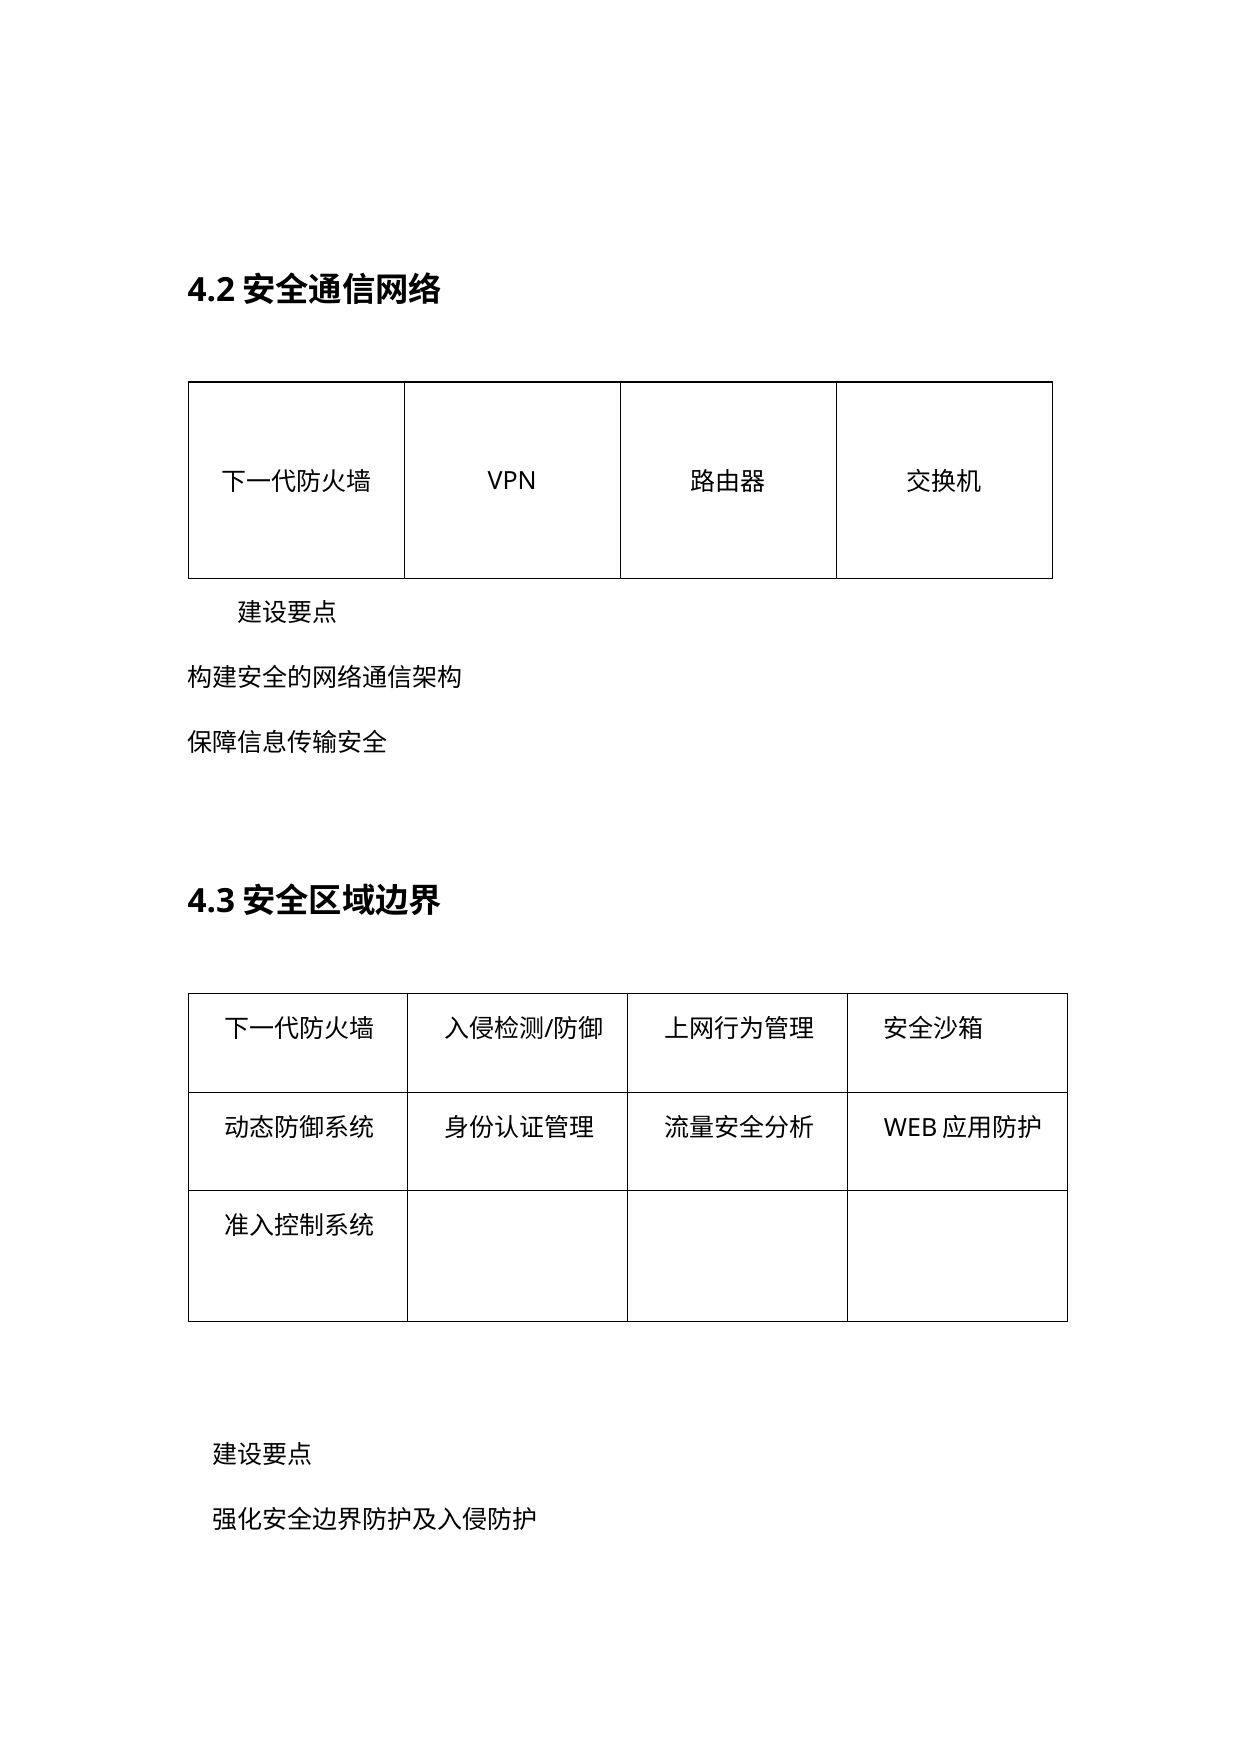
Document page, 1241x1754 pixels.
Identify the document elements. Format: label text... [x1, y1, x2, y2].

table_header 安全沙箱 [848, 994, 1067, 1092]
table_header 下一代防火墙 [189, 994, 407, 1092]
table_header 下一代防火墙 [189, 383, 404, 577]
table_cell 动态防御系统 [189, 1093, 407, 1190]
text 建设要点 [187, 1420, 1053, 1485]
table_cell 准入控制系统 [189, 1191, 407, 1321]
text 强化安全边界防护及入侵防护 [187, 1485, 1053, 1550]
text 构建安全的网络通信架构 [187, 643, 1053, 708]
subtitle 4.2安全通信网络 [187, 254, 1053, 319]
table_cell [408, 1191, 627, 1321]
table_header 交换机 [837, 383, 1052, 577]
text 保障信息传输安全 [187, 708, 1053, 773]
table_cell [628, 1191, 847, 1321]
text 建设要点 [187, 579, 1053, 643]
table_cell 流量安全分析 [628, 1093, 847, 1190]
table_cell WEB应用防护 [848, 1093, 1067, 1190]
table_header VPN [405, 383, 620, 577]
table_cell [848, 1191, 1067, 1321]
table_header 入侵检测/防御 [408, 994, 627, 1092]
table_header 上网行为管理 [628, 994, 847, 1092]
table_cell 身份认证管理 [408, 1093, 627, 1190]
table_header 路由器 [621, 383, 836, 577]
subtitle 4.3安全区域边界 [187, 866, 1053, 931]
